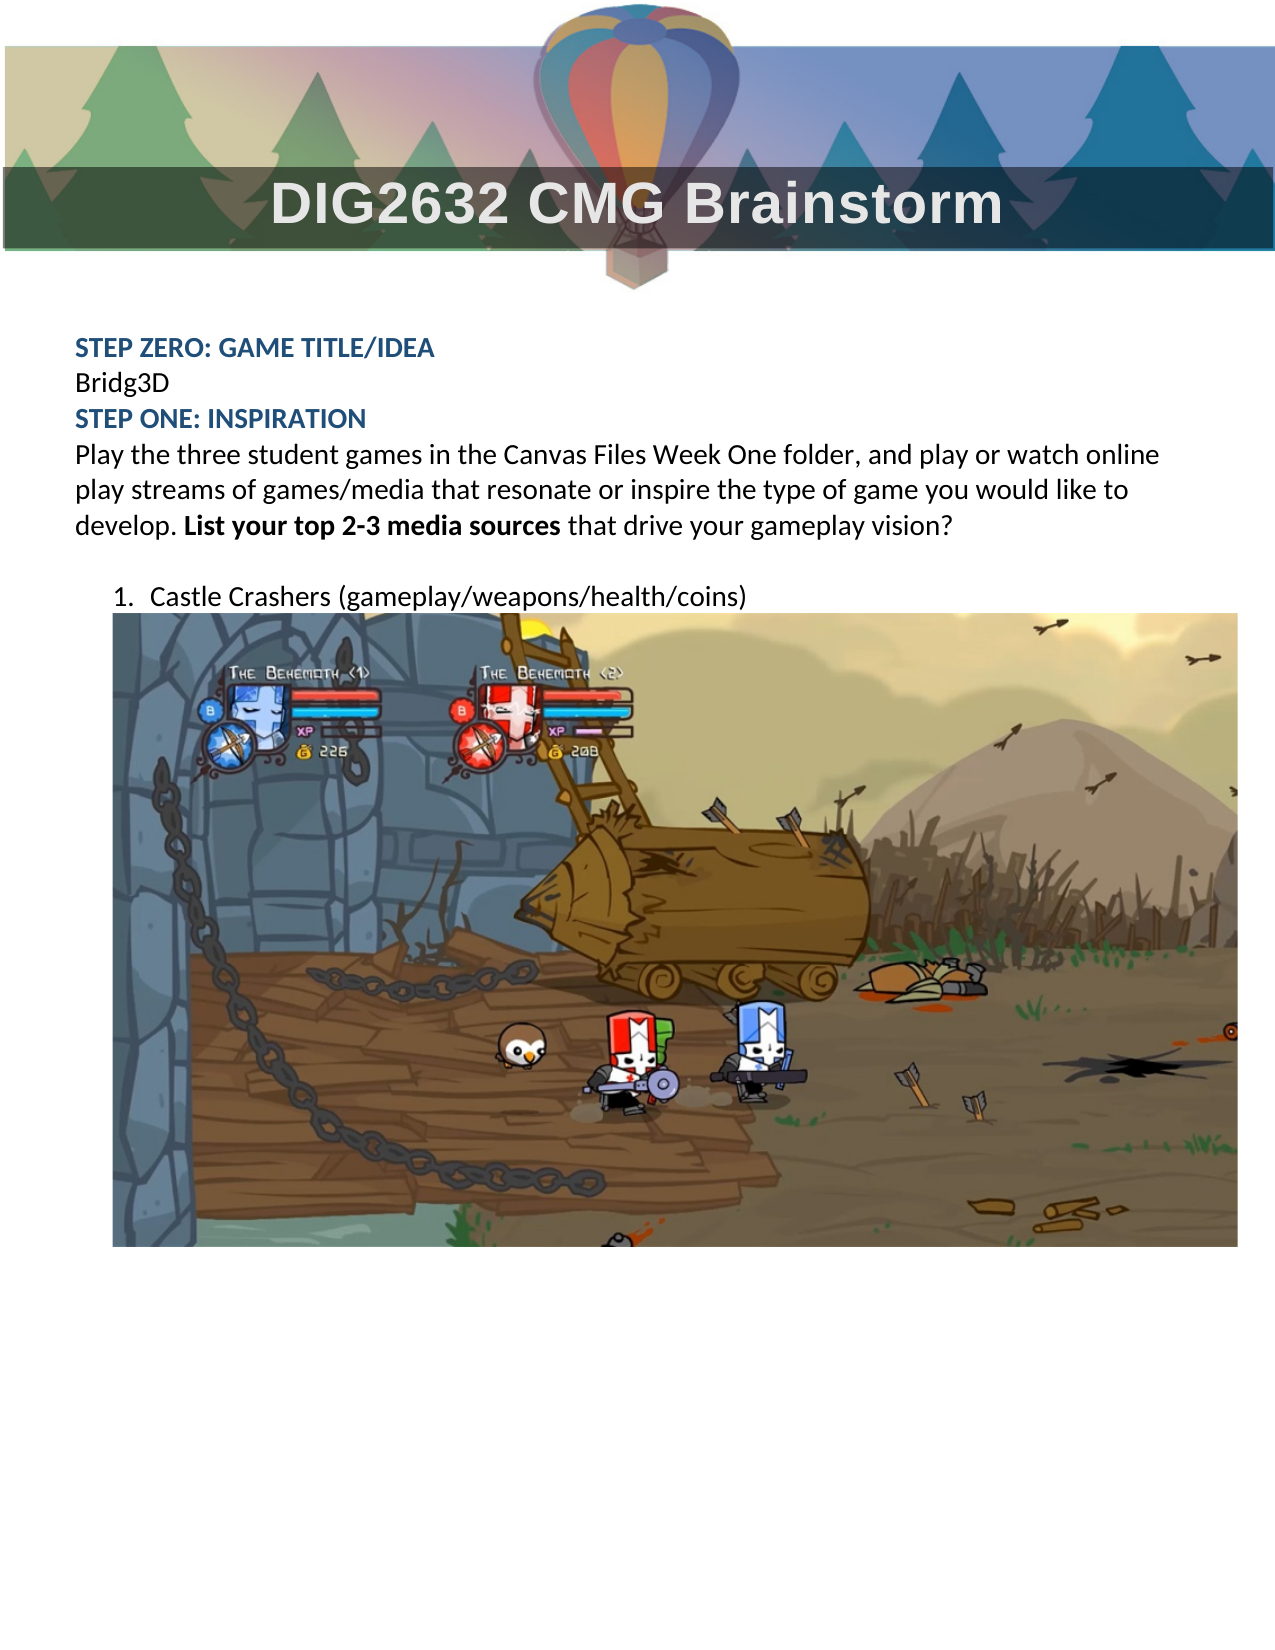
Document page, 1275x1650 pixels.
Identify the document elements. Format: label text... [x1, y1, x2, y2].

text DIG2632 CMG Brainstorm [75, 168, 1200, 236]
text STEP ONE: INSPIRATION [75, 400, 1200, 436]
text STEP ZERO: GAME TITLE/IDEA [75, 329, 1200, 364]
picture [112, 613, 1238, 1247]
text Bridg3D [75, 364, 1200, 400]
text Play the three student games in the Canvas Files Week One folder, and play or watch online play streams of games/media that resonate or inspire the type of game you would like to develop. List your top 2-3 media sources that drive your gameplay vision? [75, 436, 1200, 543]
picture [4, 3, 1275, 293]
list Castle Crashers (gameplay/weapons/health/coins) [112, 578, 1200, 613]
